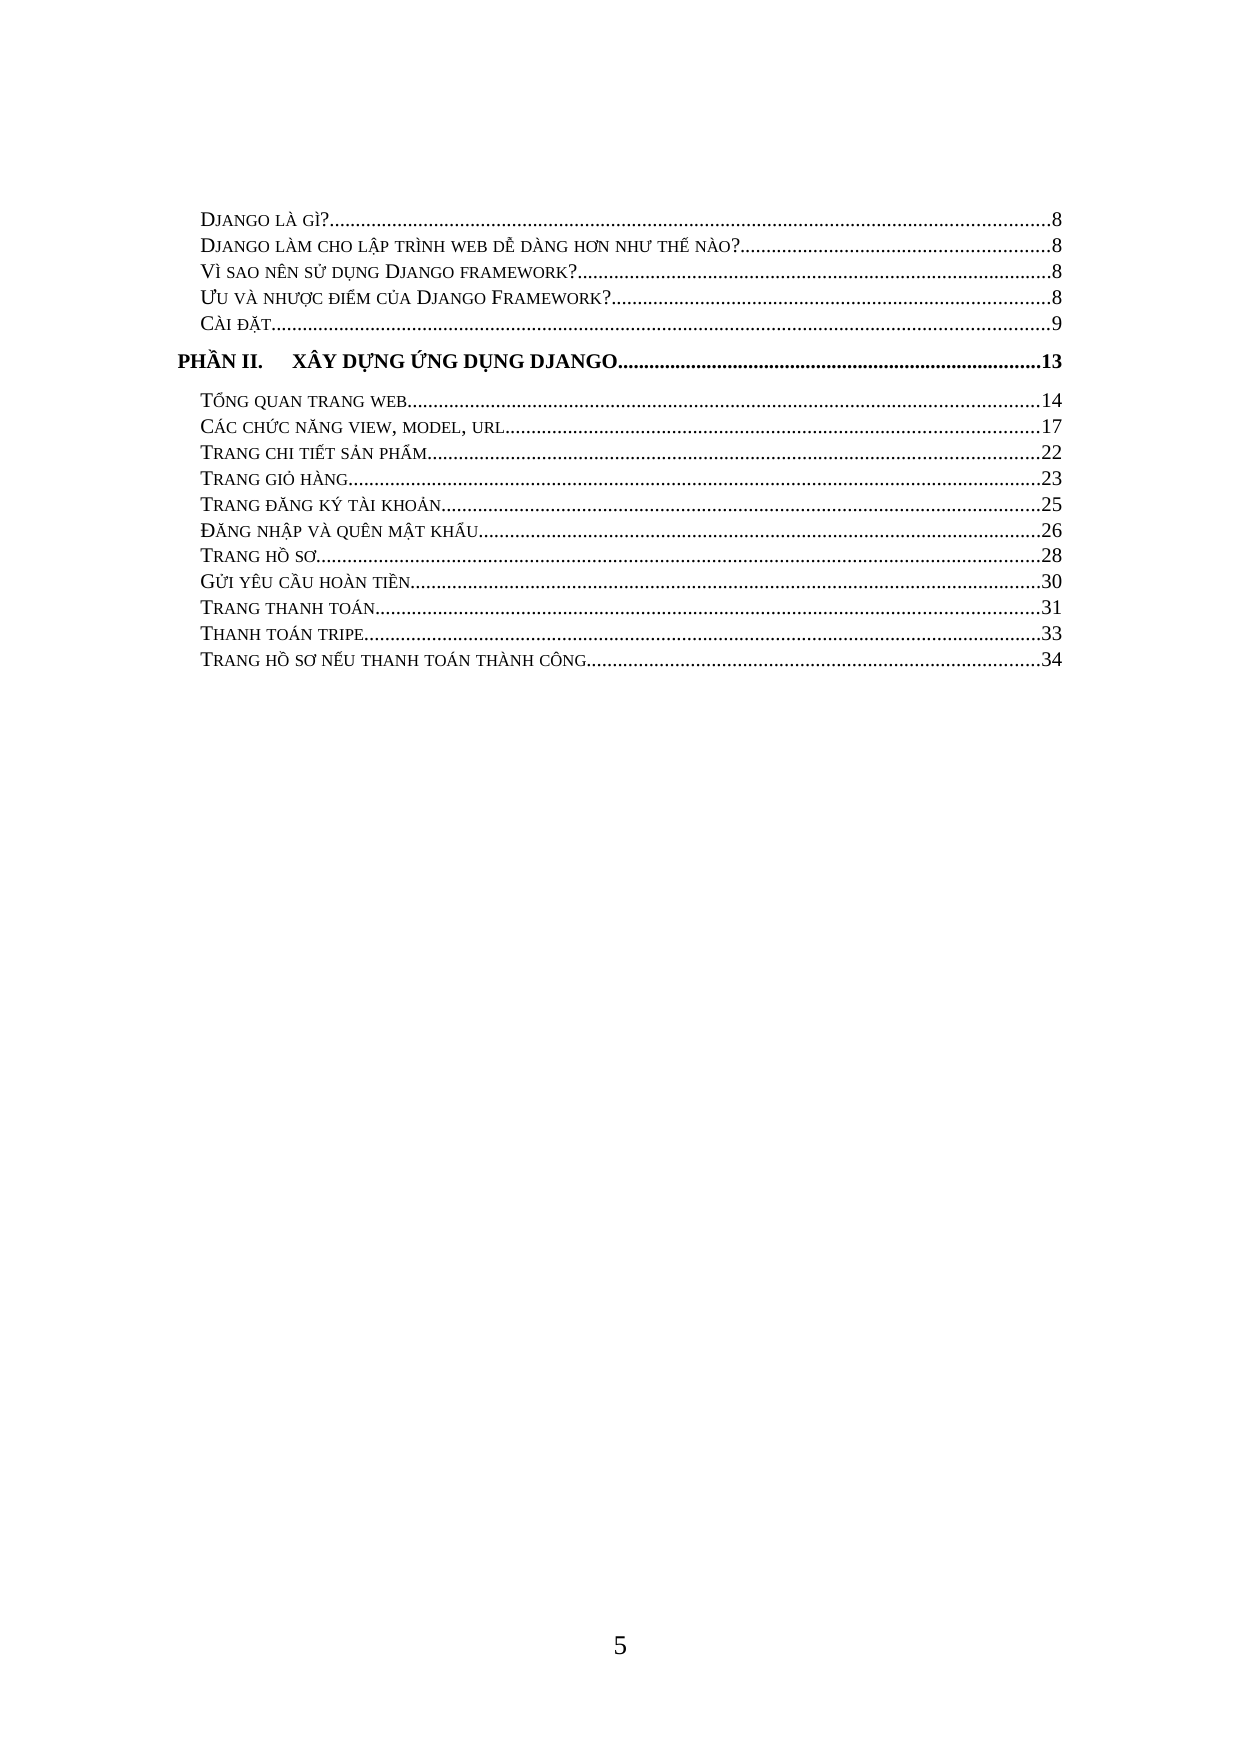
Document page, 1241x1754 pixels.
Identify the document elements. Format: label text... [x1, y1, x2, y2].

text Ưu và nhược điểm của Django Framework? 8 [200, 284, 1063, 309]
text Gửi yêu cầu hoàn tiền 30 [200, 569, 1063, 593]
text Cài đặt 9 [200, 311, 1063, 334]
text Vì sao nên sử dụng Django framework? 8 [200, 259, 1063, 283]
text Tổng quan trang web 14 [200, 388, 1063, 412]
text Django làm cho lập trình web dễ dàng hơn như thế nào? 8 [200, 233, 1063, 257]
text Đăng nhập và quên mật khẩu 26 [200, 517, 1063, 542]
text Trang chi tiết sản phẩm 22 [200, 440, 1063, 464]
text Thanh toán tripe 33 [200, 621, 1063, 645]
text Trang thanh toán 31 [200, 595, 1063, 619]
text Trang đăng ký tài khoản 25 [200, 492, 1063, 516]
text Django là gì? 8 [200, 207, 1063, 231]
text Trang hồ sơ 28 [200, 543, 1063, 567]
text Trang giỏ hàng 23 [200, 466, 1063, 490]
text Trang hồ sơ nếu thanh toán thành công 34 [200, 647, 1063, 671]
text Các chức năng view, model, url 17 [200, 414, 1063, 438]
text Phần II. Xây dựng ứng dụng Django 13 [177, 349, 1063, 373]
